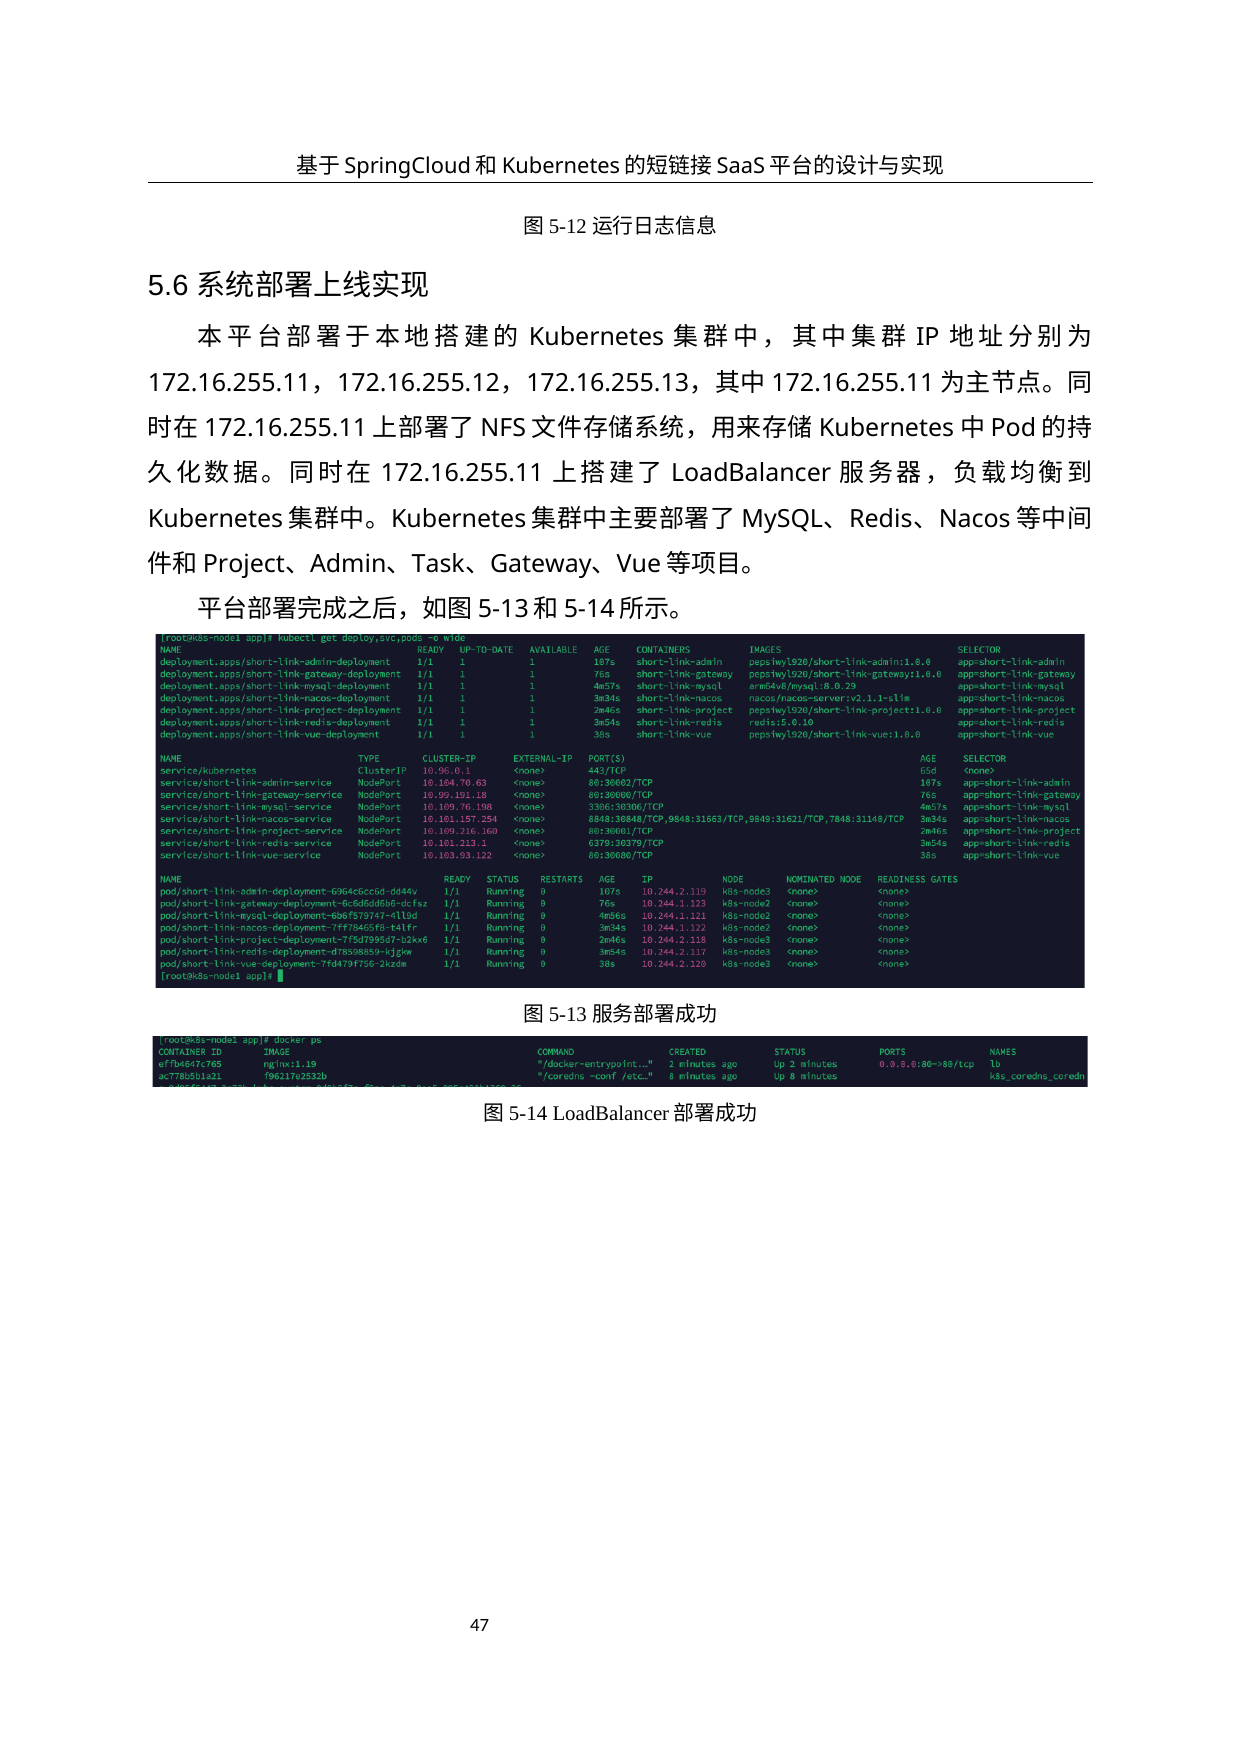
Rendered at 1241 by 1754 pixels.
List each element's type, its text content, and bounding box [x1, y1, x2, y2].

text 本平台部署于本地搭建的Kubernetes集群中，其中集群IP地址分别为172.16.255.11，172.16.255.12，172.16.255.13，其中172.16.255.11为主节点。同时在172.16.255.11上部署了NFS文件存储系统，用来存储Kubernetes中Pod的持久化数据。同时在172.16.255.11上搭建了LoadBalancer服务器，负载均衡到Kubernetes集群中。Kubernetes集群中主要部署了MySQL、Redis、Nacos等中间件和Project、Admin、Task、Gateway、Vue等项目。 [148, 317, 1093, 580]
text 图5-12 运行日志信息 [148, 208, 1093, 240]
subtitle 5.6 系统部署上线实现 [148, 250, 1093, 315]
text 图5-14 LoadBalancer部署成功 [148, 1095, 1093, 1127]
picture [152, 1036, 1088, 1087]
text 图5-13 服务部署成功 [148, 996, 1093, 1028]
picture [155, 634, 1085, 988]
text 平台部署完成之后，如图5-13和5-14所示。 [148, 589, 1093, 625]
